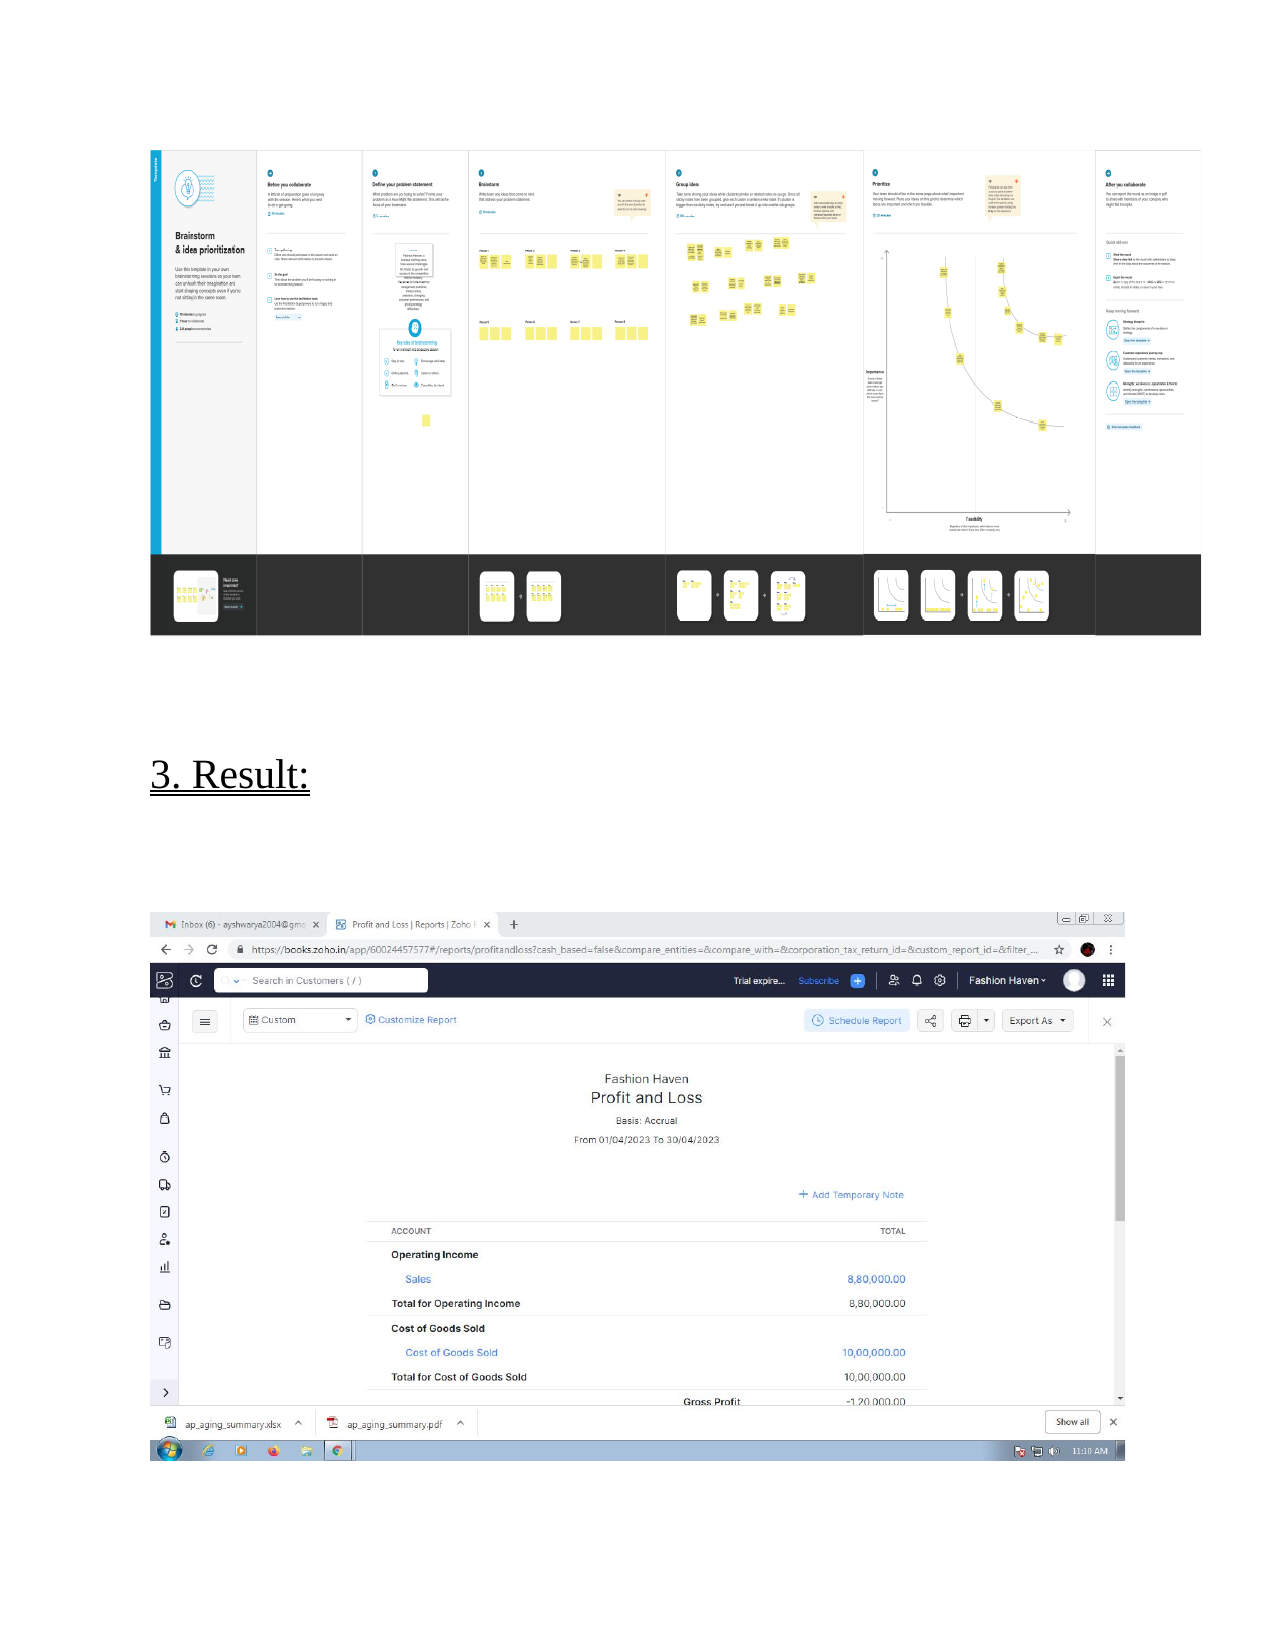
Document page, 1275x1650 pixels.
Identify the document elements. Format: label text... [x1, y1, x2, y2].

text 3. Result: [150, 749, 1125, 797]
